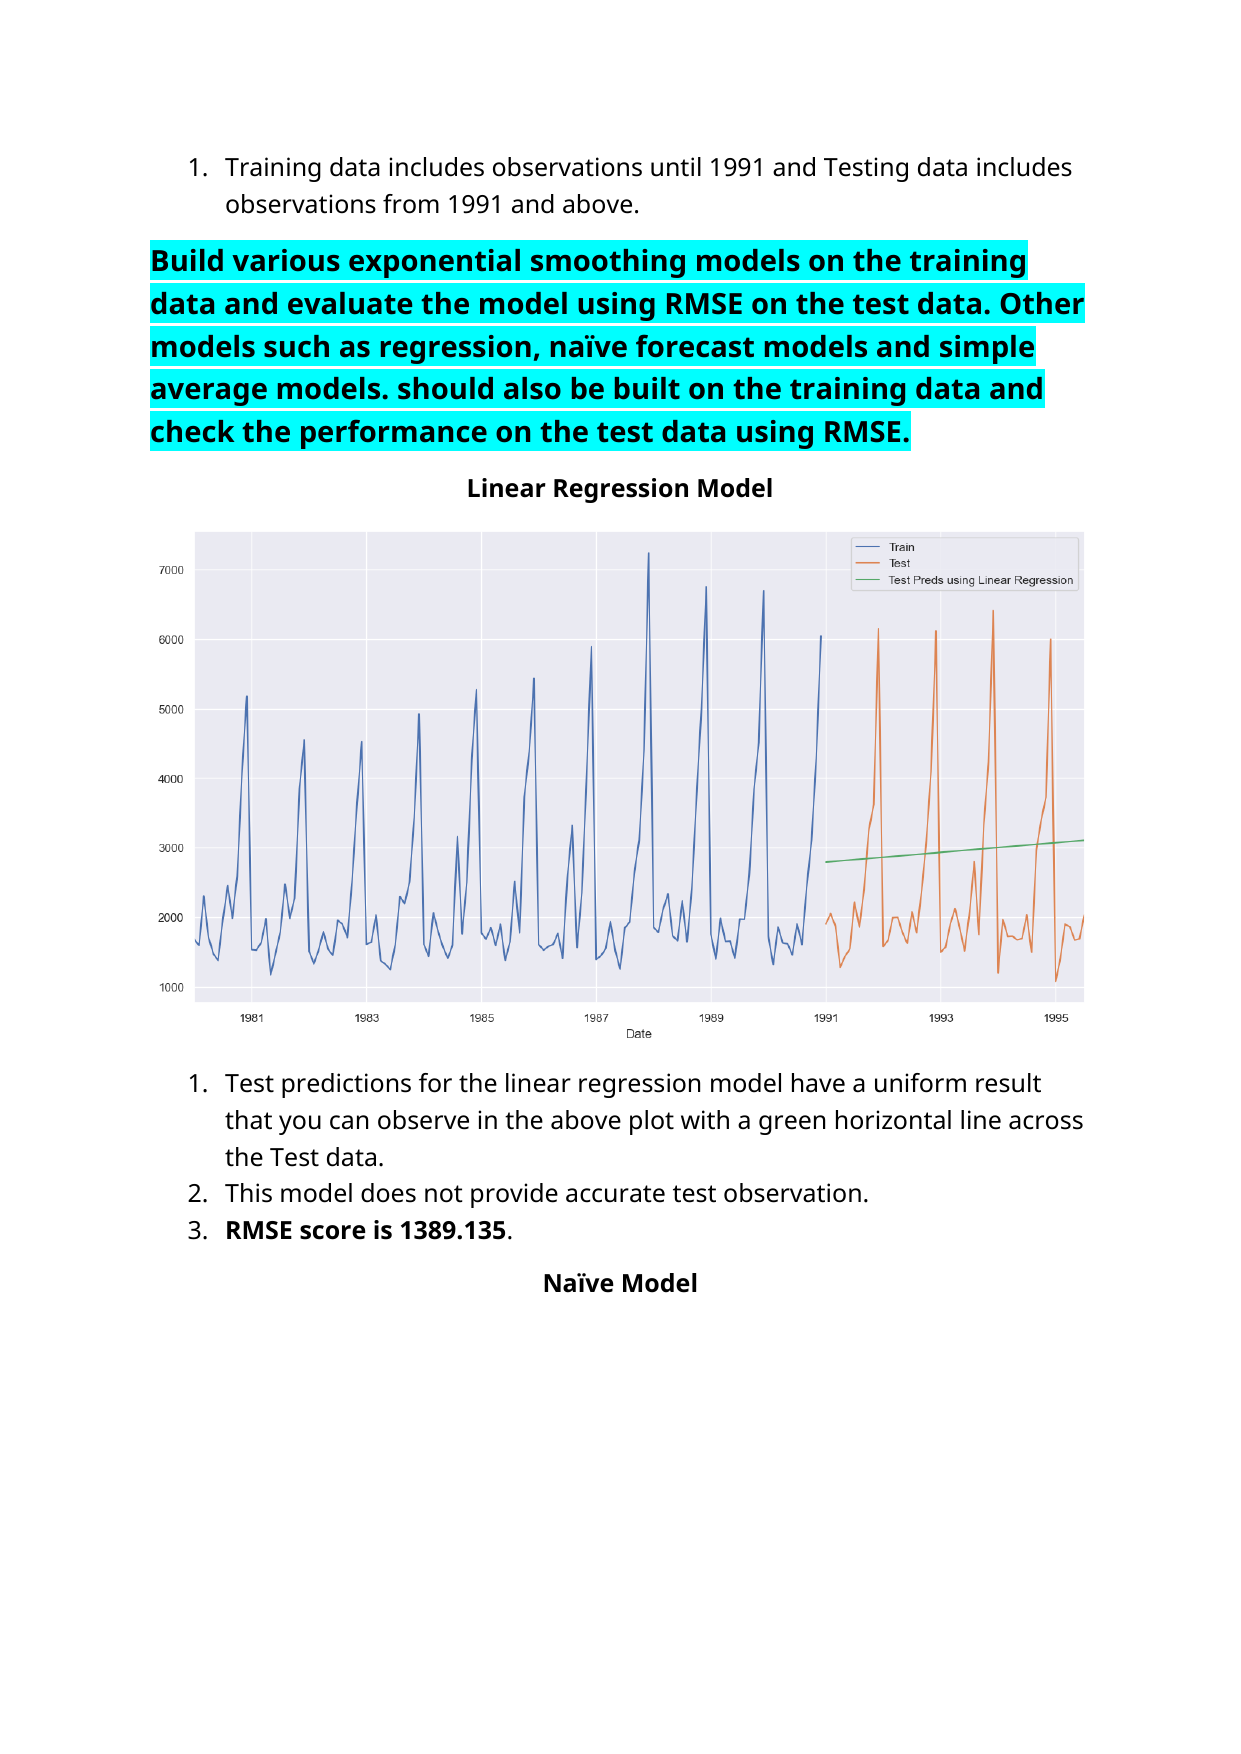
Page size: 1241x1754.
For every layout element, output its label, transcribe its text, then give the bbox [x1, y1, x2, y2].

list RMSE score is 1389.135. [187, 1213, 1090, 1247]
picture [150, 524, 1091, 1047]
list This model does not provide accurate test observation. [187, 1176, 1090, 1210]
list Training data includes observations until 1991 and Testing data includes observations from 1991 and above. [187, 150, 1090, 221]
list Test predictions for the linear regression model have a uniform result that you can observe in the above plot with a green horizontal line across the Test data. [187, 1066, 1090, 1173]
text Linear Regression Model [150, 471, 1090, 505]
text Build various exponential smoothing models on the training data and evaluate the model using RMSE on the test data. Other models such as regression, naïve forecast models and simple average models. should also be built on the training data and check the performance on the test data using RMSE. [150, 240, 1090, 451]
text Naïve Model [150, 1266, 1090, 1300]
